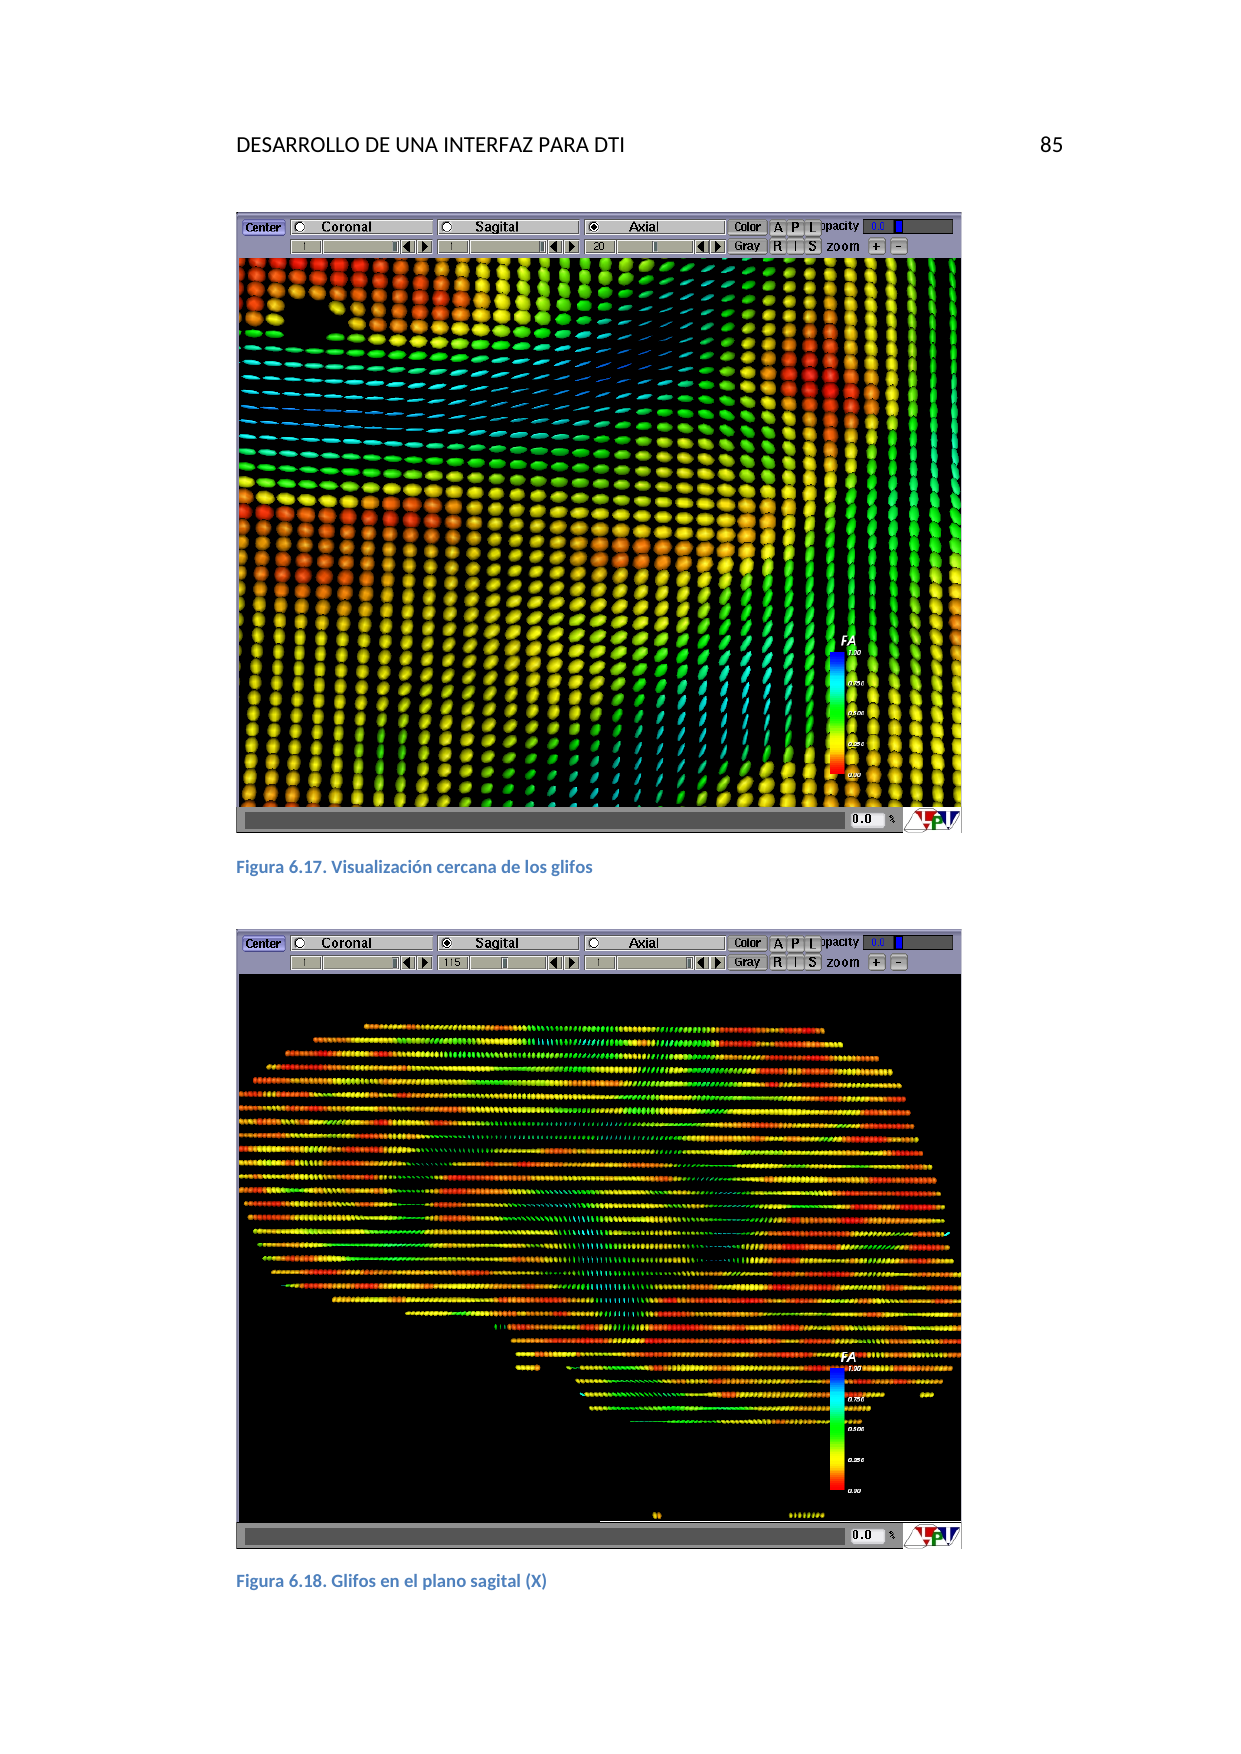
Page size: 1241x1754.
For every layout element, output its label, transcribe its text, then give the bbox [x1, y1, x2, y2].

picture [236, 212, 962, 833]
picture [236, 929, 962, 1549]
